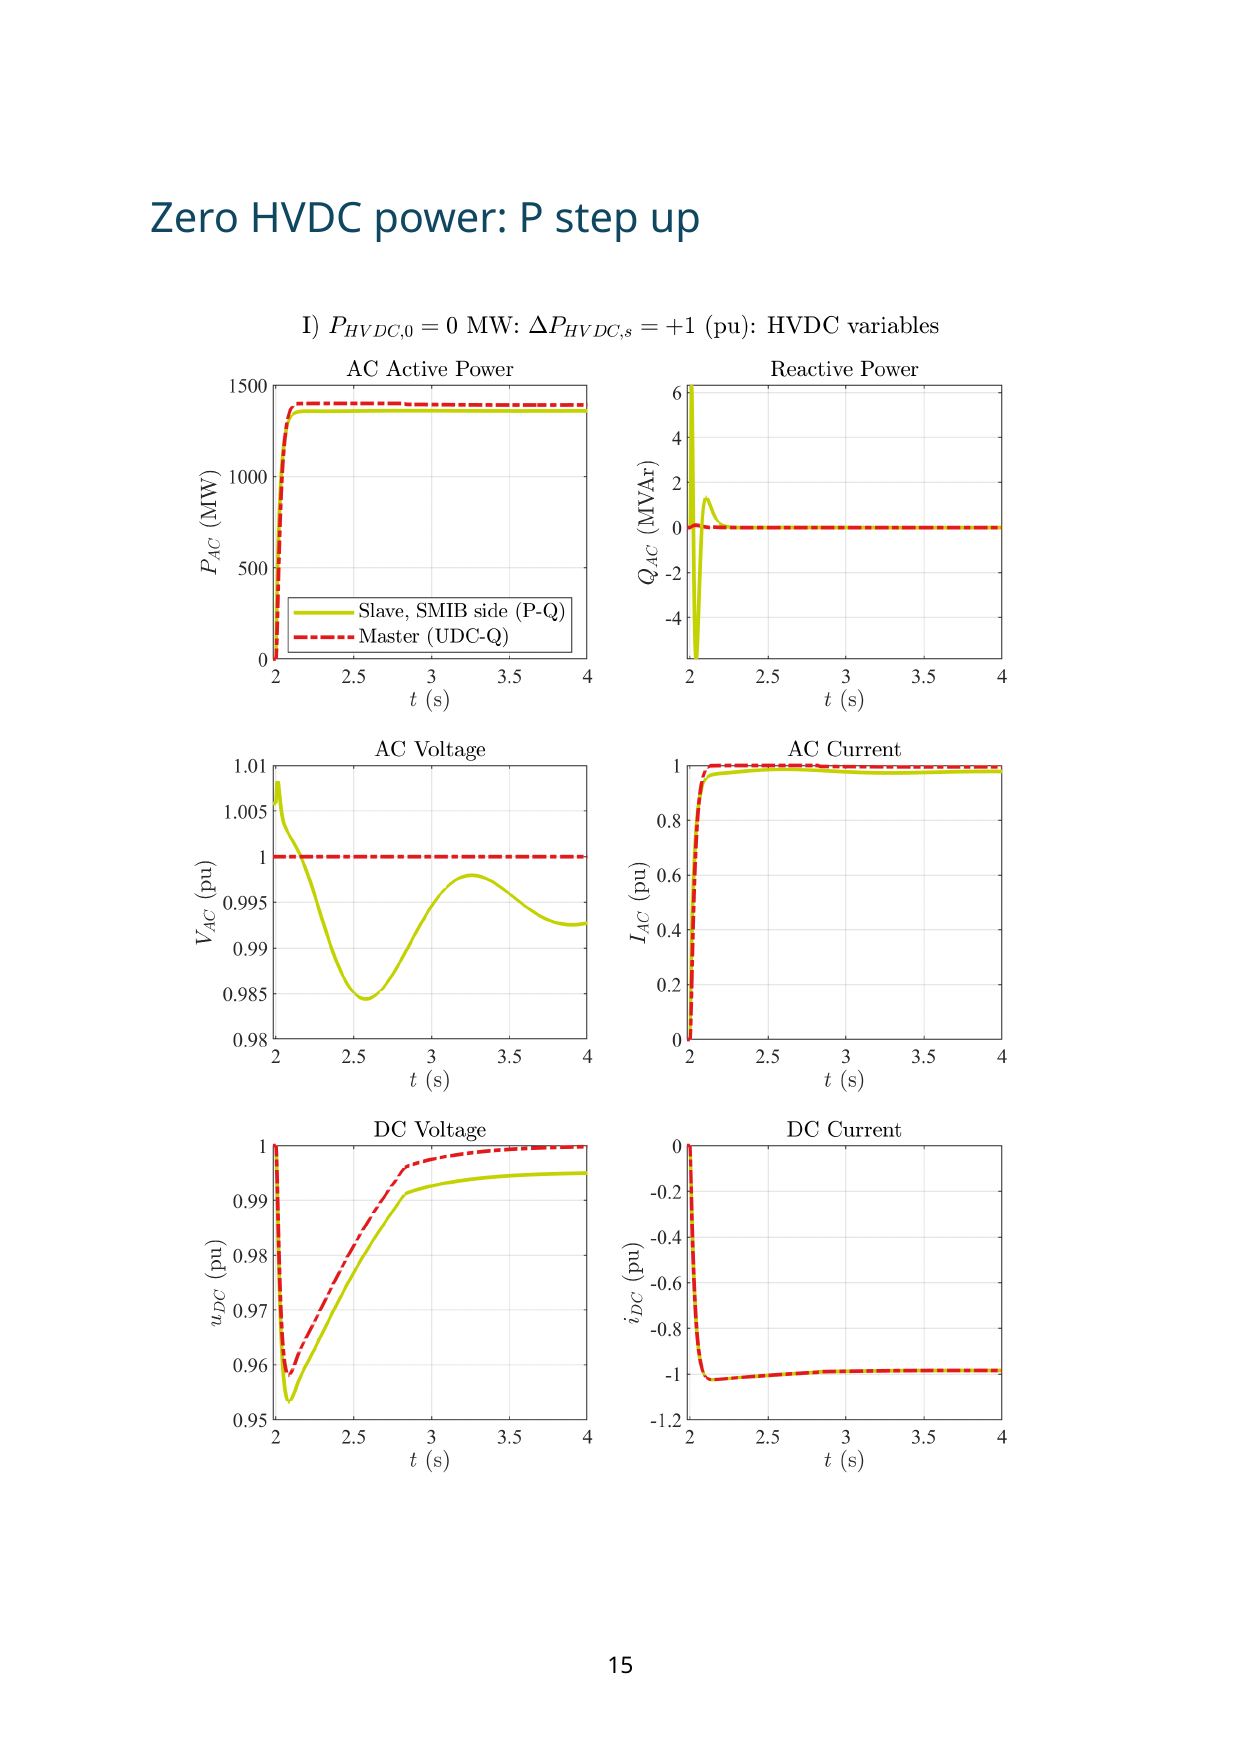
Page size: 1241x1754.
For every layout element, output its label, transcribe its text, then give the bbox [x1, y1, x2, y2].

subtitle Zero HVDC power: P step up [150, 187, 1090, 244]
picture [150, 257, 1091, 1559]
